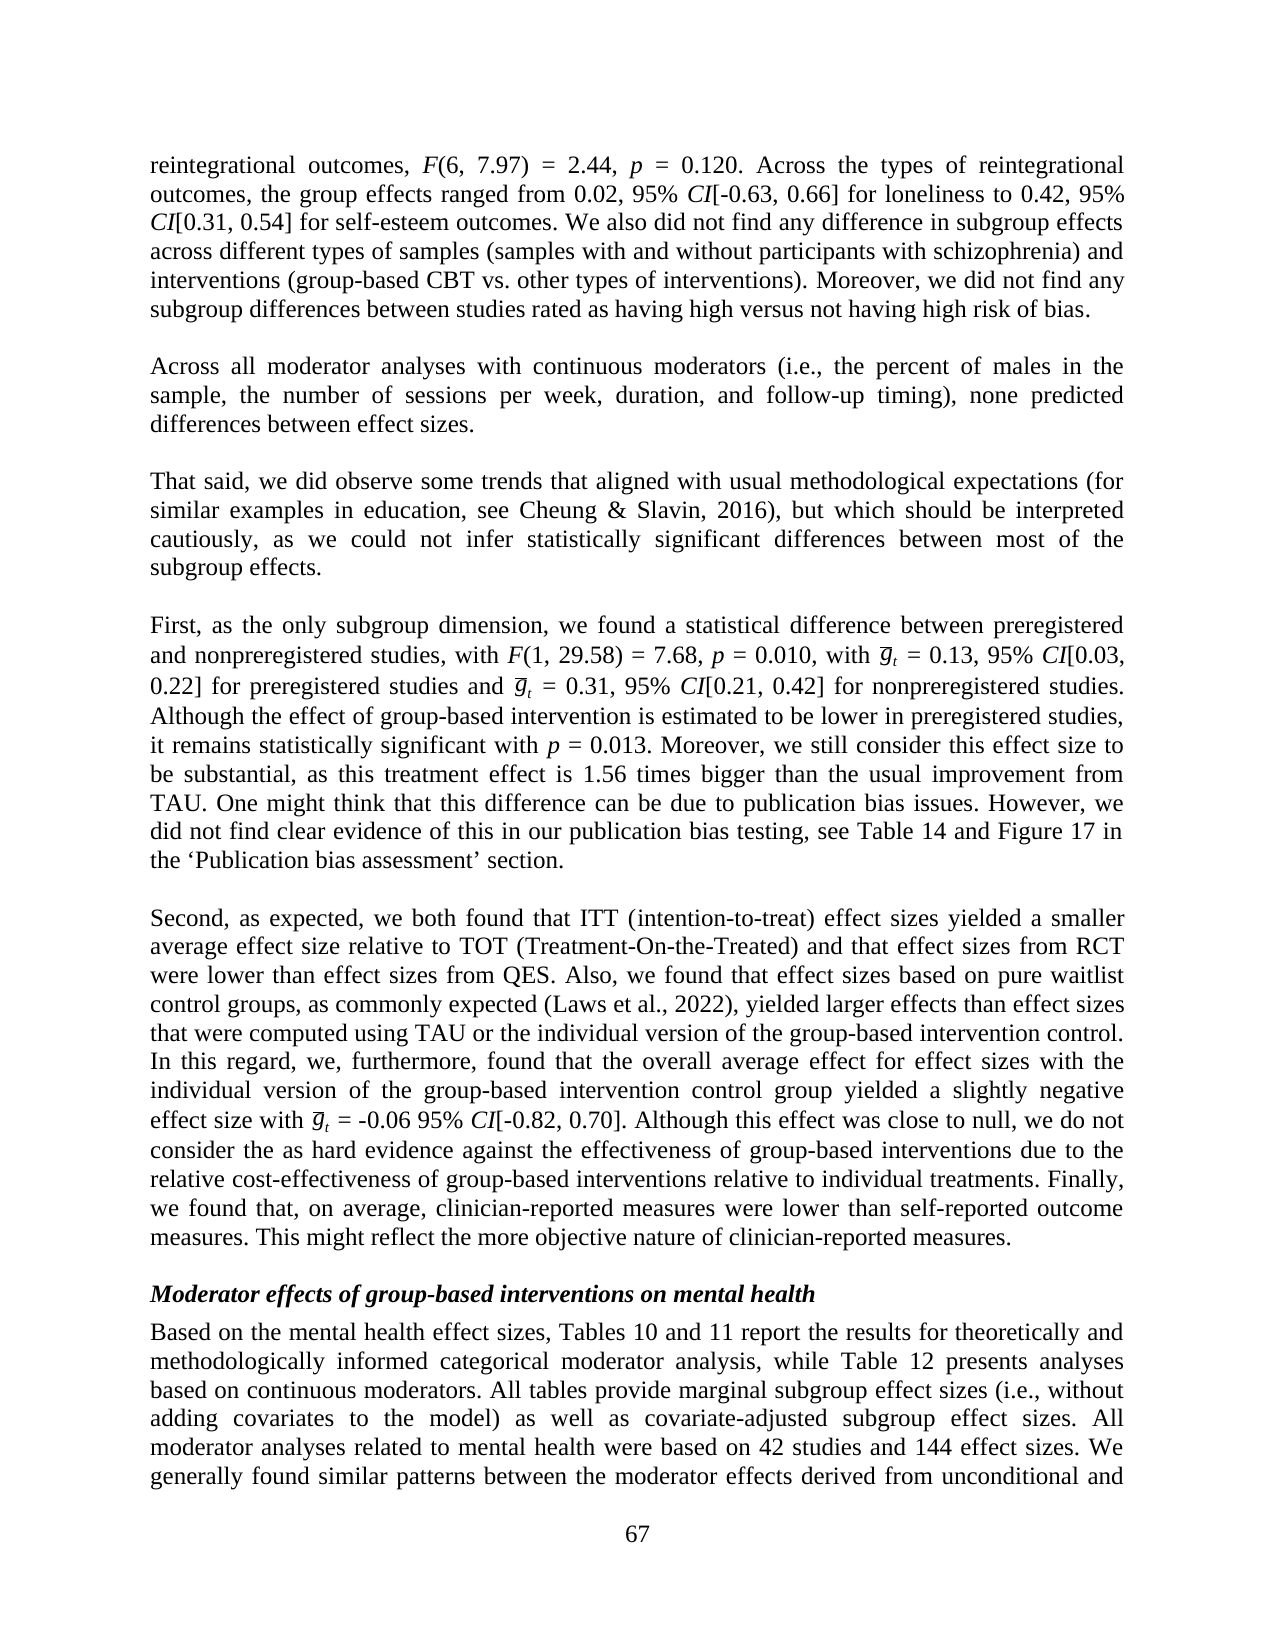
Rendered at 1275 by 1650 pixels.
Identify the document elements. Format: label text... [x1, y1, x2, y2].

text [150, 1317, 1125, 1490]
text That said, we did observe some trends that aligned with usual methodological expectations (for similar examples in education, see Cheung & Slavin, 2016), but which should be interpreted cautiously, as we could not infer statistically significant differences between most of the subgroup effects. [150, 466, 1125, 581]
text Across all moderator analyses with continuous moderators (i.e., the percent of males in the sample, the number of sessions per week, duration, and follow-up timing), none predicted differences between effect sizes. [150, 351, 1125, 437]
text First, as the only subgroup dimension, we found a statistical difference between preregistered and nonpreregistered studies, with F(1, 29.58) = 7.68, p = 0.010, with = 0.13, 95% CI[0.03, 0.22] for preregistered studies and = 0.31, 95% CI[0.21, 0.42] for nonpreregistered studies. Although the effect of group-based intervention is estimated to be lower in preregistered studies, it remains statistically significant with p = 0.013. Moreover, we still consider this effect size to be substantial, as this treatment effect is 1.56 times bigger than the usual improvement from TAU. One might think that this difference can be due to publication bias issues. However, we did not find clear evidence of this in our publication bias testing, see Table 14 and Figure 17 in the ‘Publication bias assessment’ section. [150, 610, 1125, 874]
text Second, as expected, we both found that ITT (intention-to-treat) effect sizes yielded a smaller average effect size relative to TOT (Treatment-On-the-Treated) and that effect sizes from RCT were lower than effect sizes from QES. Also, we found that effect sizes based on pure waitlist control groups, as commonly expected (Laws et al., 2022), yielded larger effects than effect sizes that were computed using TAU or the individual version of the group-based intervention control. In this regard, we, furthermore, found that the overall average effect for effect sizes with the individual version of the group-based intervention control group yielded a slightly negative effect size with = -0.06 95% CI[-0.82, 0.70]. Although this effect was close to null, we do not consider the as hard evidence against the effectiveness of group-based interventions due to the relative cost-effectiveness of group-based interventions relative to individual treatments. Finally, we found that, on average, clinician-reported measures were lower than self-reported outcome measures. This might reflect the more objective nature of clinician-reported measures. [150, 903, 1125, 1250]
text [150, 150, 1125, 322]
subtitle Moderator effects of group-based interventions on mental health [150, 1279, 1125, 1308]
